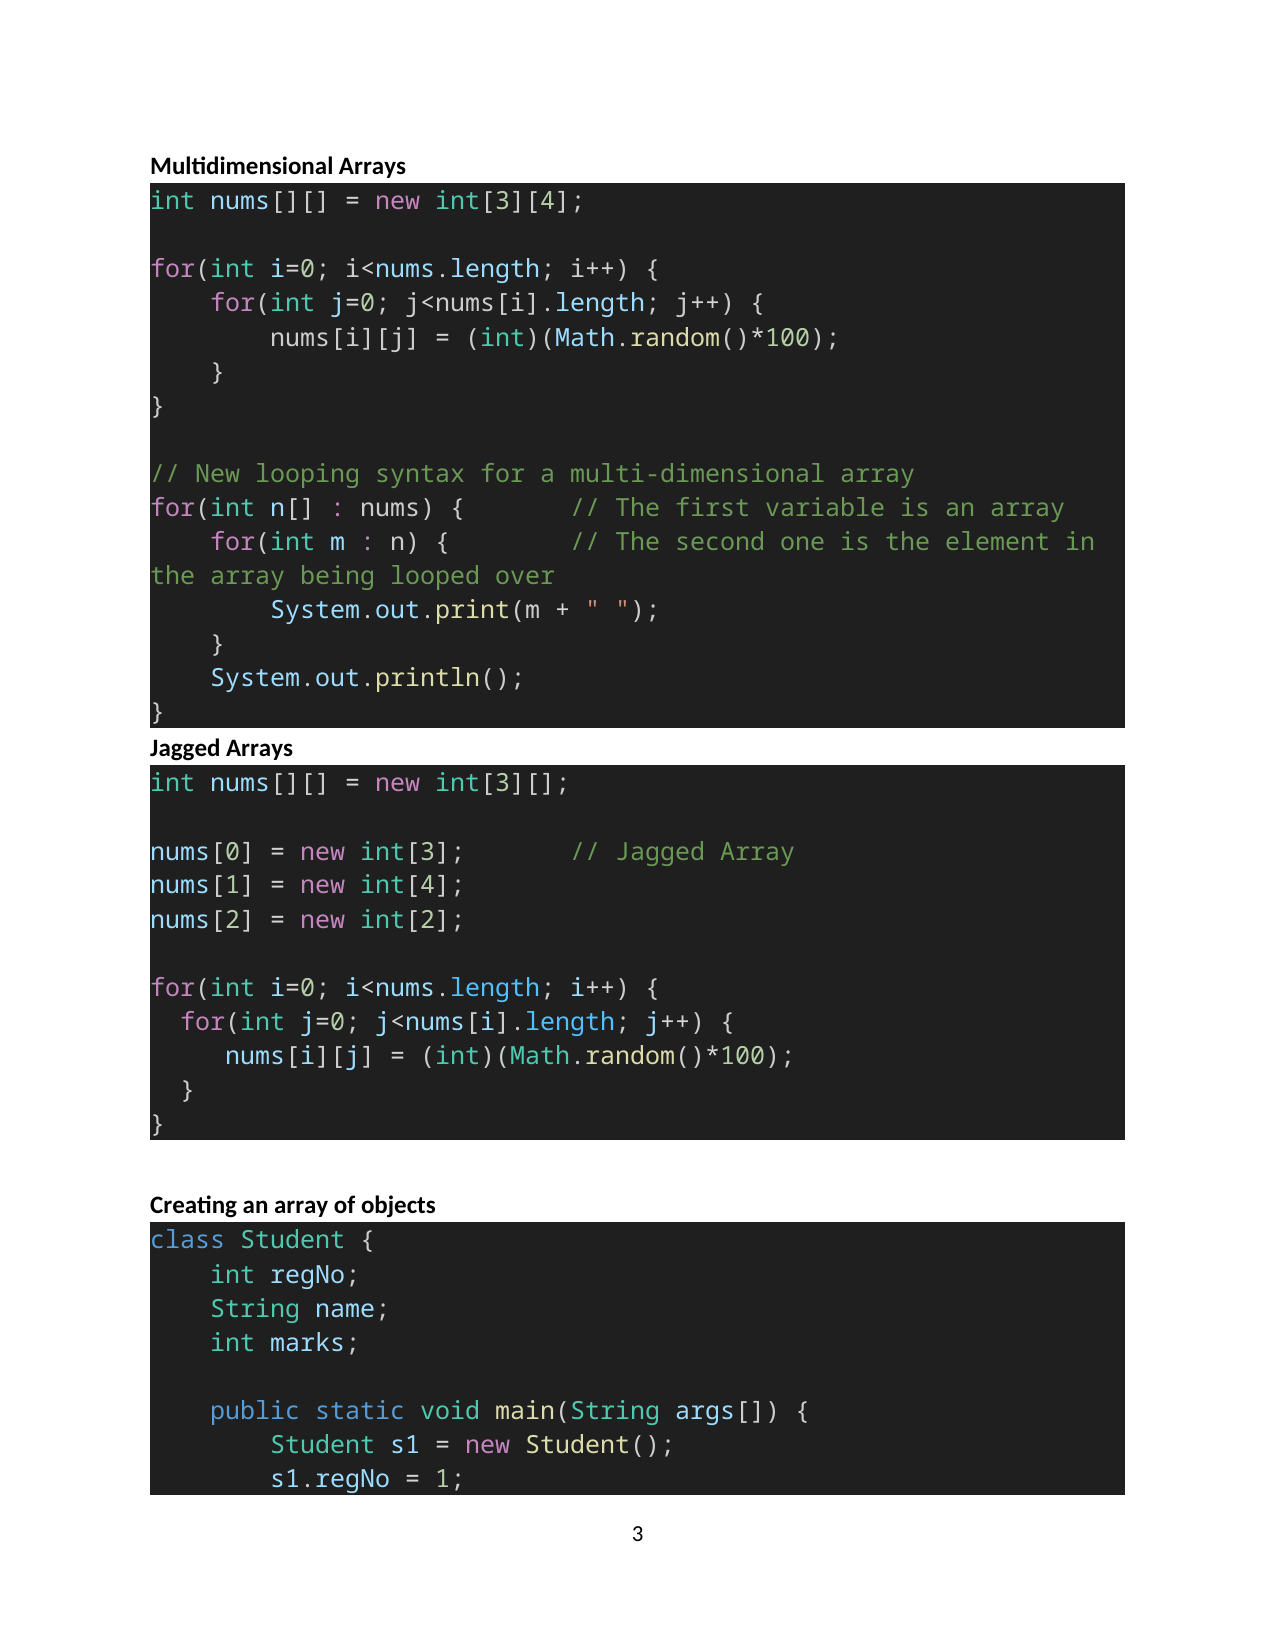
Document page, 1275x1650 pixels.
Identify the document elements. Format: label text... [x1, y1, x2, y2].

text System.out.print(m + " "); [150, 592, 1125, 626]
text nums[0] = new int[3]; // Jagged Array [150, 833, 1125, 867]
text nums[1] = new int[4]; [150, 867, 1125, 901]
text String name; [150, 1290, 1125, 1324]
text for(int j=0; j<nums[i].length; j++) { [150, 285, 1125, 319]
text System.out.println(); [150, 660, 1125, 694]
text } [150, 1072, 1125, 1106]
text int nums[][] = new int[3][4]; [150, 183, 1125, 217]
subtitle Jagged Arrays [150, 732, 1125, 763]
text for(int m : n) { // The second one is the element in the array being looped over [150, 523, 1125, 592]
text // New looping syntax for a multi-dimensional array [150, 455, 1125, 489]
text for(int n[] : nums) { // The first variable is an array [150, 489, 1125, 523]
subtitle Multidimensional Arrays [150, 150, 1125, 181]
text } [150, 387, 1125, 421]
text } [150, 626, 1125, 660]
text for(int i=0; i<nums.length; i++) { [150, 969, 1125, 1003]
text class Student { [150, 1222, 1125, 1256]
text nums[i][j] = (int)(Math.random()*100); [150, 319, 1125, 353]
text } [150, 694, 1125, 728]
text nums[2] = new int[2]; [150, 901, 1125, 935]
text } [150, 353, 1125, 387]
text public static void main(String args[]) { [150, 1392, 1125, 1427]
text for(int i=0; i<nums.length; i++) { [150, 251, 1125, 285]
text int nums[][] = new int[3][]; [150, 765, 1125, 799]
text for(int j=0; j<nums[i].length; j++) { [150, 1003, 1125, 1037]
text Student s1 = new Student(); [150, 1427, 1125, 1461]
text s1.regNo = 1; [150, 1461, 1125, 1495]
text } [150, 1106, 1125, 1140]
subtitle Creating an array of objects [150, 1189, 1125, 1220]
text nums[i][j] = (int)(Math.random()*100); [150, 1037, 1125, 1072]
text int marks; [150, 1324, 1125, 1358]
text int regNo; [150, 1256, 1125, 1290]
